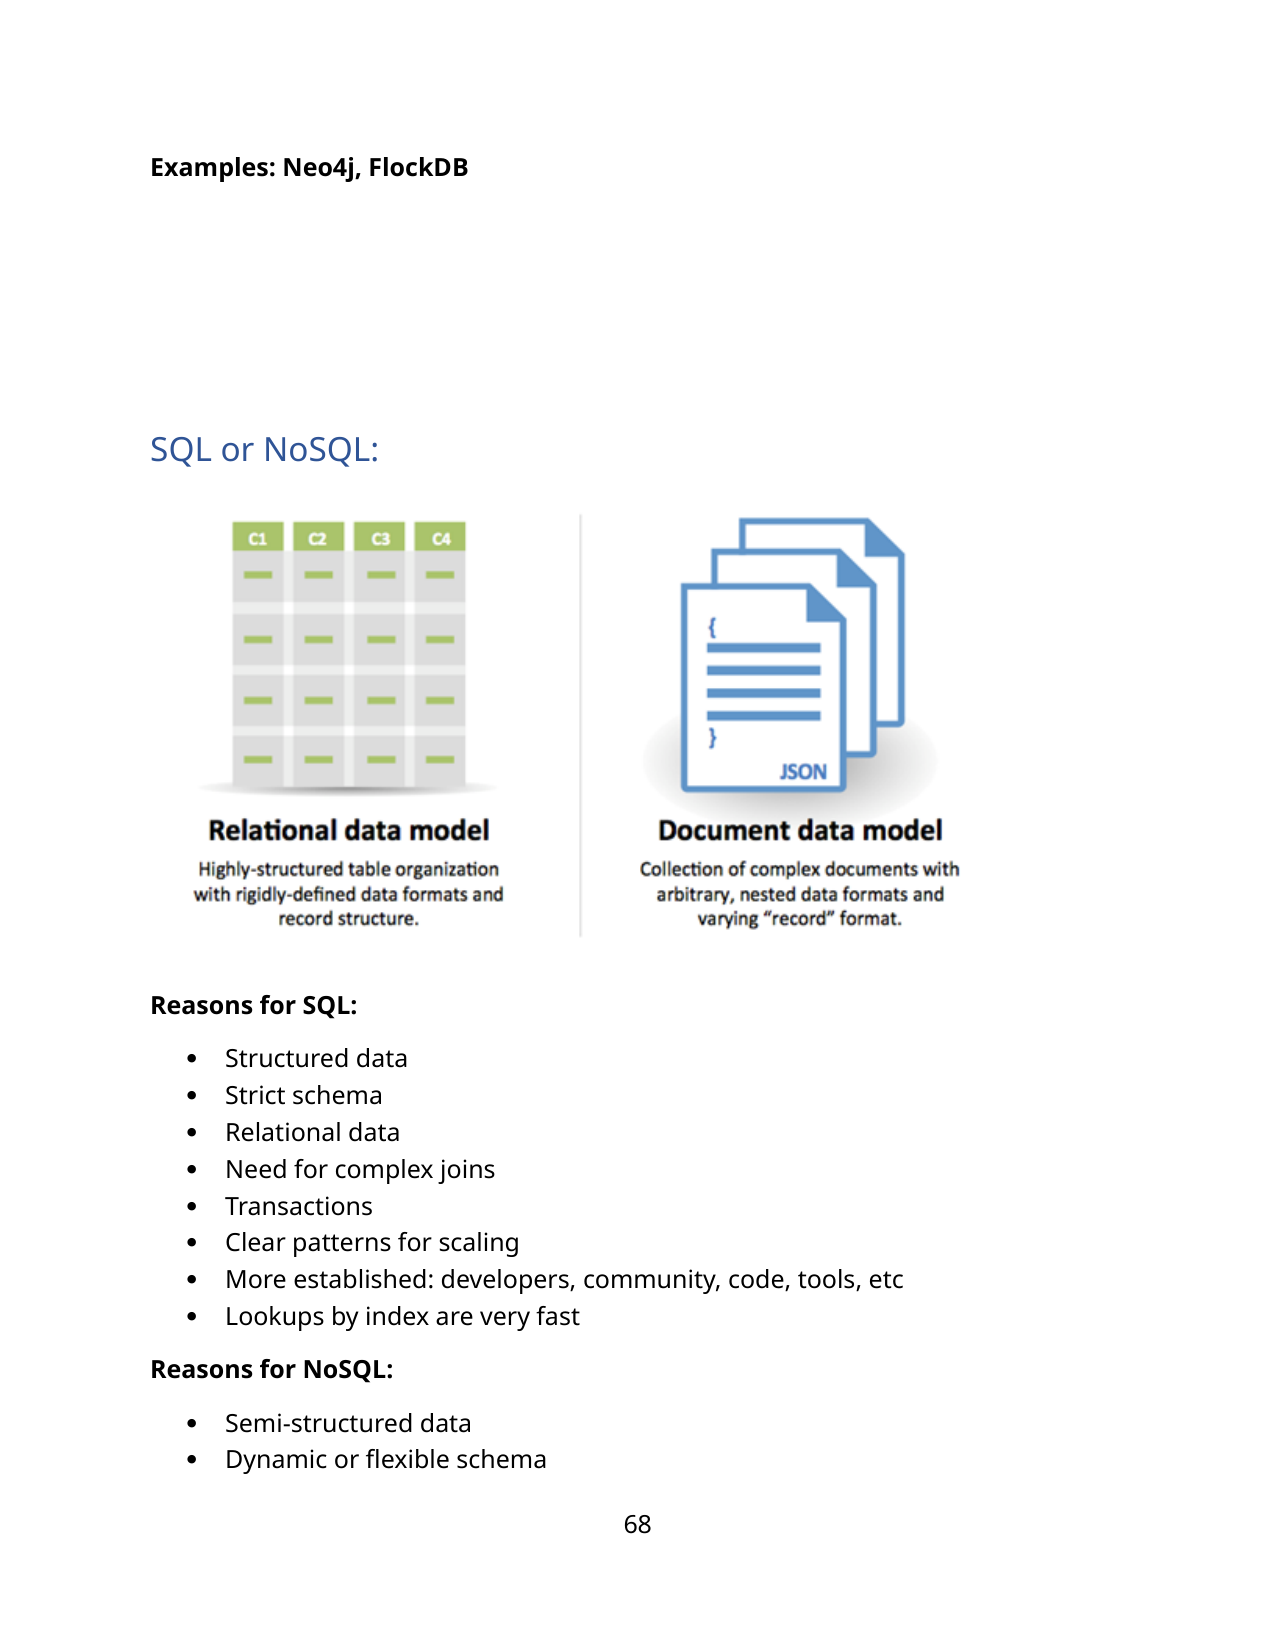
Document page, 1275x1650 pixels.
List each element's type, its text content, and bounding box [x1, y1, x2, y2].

list Structured data [187, 1041, 1125, 1075]
list Dynamic or flexible schema [187, 1442, 1125, 1476]
list Need for complex joins [187, 1151, 1125, 1185]
list Relational data [187, 1114, 1125, 1149]
subtitle SQL or NoSQL: [150, 426, 1125, 471]
text Reasons for SQL: [150, 988, 1125, 1022]
list Semi-structured data [187, 1405, 1125, 1439]
text Examples: Neo4j, FlockDB [150, 150, 1125, 184]
list Lookups by index are very fast [187, 1298, 1125, 1332]
list Clear patterns for scaling [187, 1225, 1125, 1259]
text Reasons for NoSQL: [150, 1352, 1125, 1386]
list Strict schema [187, 1078, 1125, 1112]
picture [150, 474, 1014, 969]
list More established: developers, community, code, tools, etc [187, 1262, 1125, 1296]
list Transactions [187, 1188, 1125, 1222]
